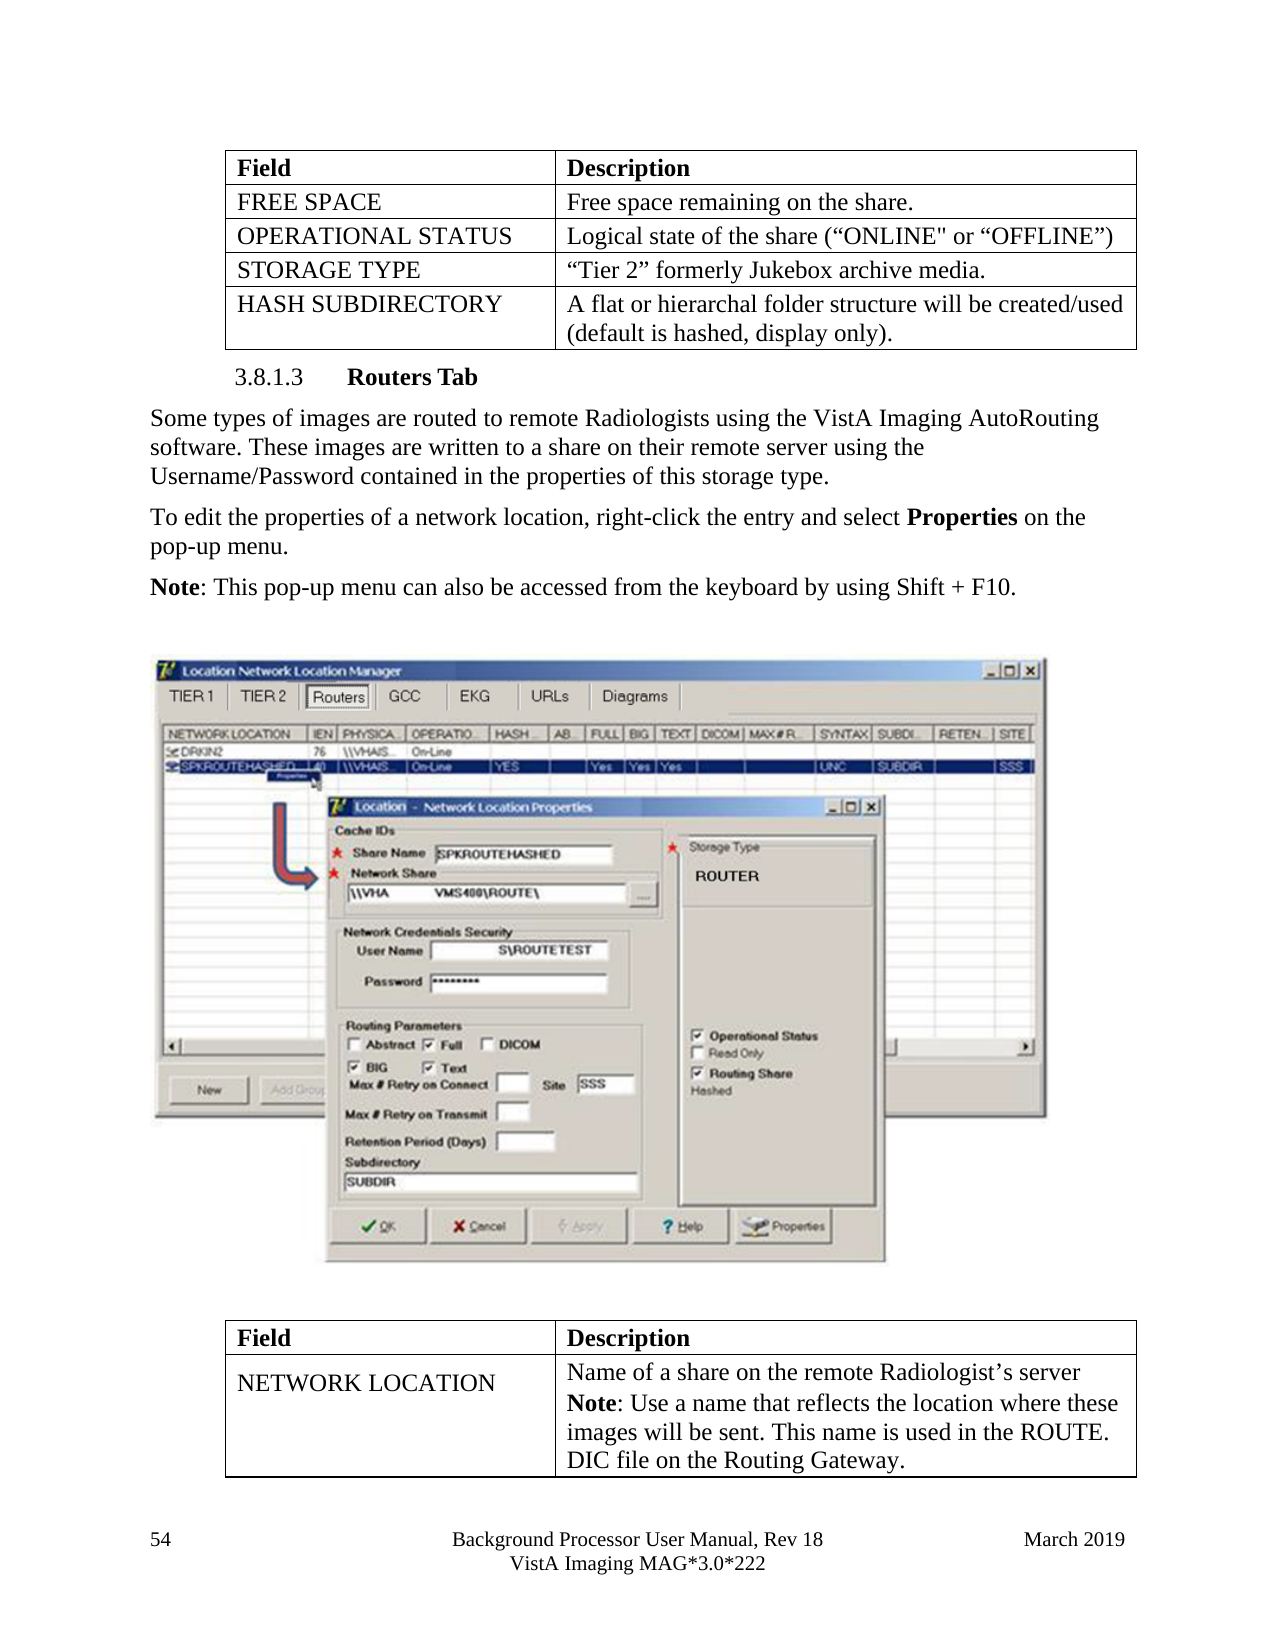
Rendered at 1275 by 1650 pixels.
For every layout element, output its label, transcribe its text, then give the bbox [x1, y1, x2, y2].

text Note: This pop-up menu can also be accessed from the keyboard by using Shift + F10. [150, 572, 1125, 601]
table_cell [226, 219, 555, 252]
picture [150, 654, 1050, 1267]
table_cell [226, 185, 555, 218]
subtitle Routers Tab [234, 362, 1125, 391]
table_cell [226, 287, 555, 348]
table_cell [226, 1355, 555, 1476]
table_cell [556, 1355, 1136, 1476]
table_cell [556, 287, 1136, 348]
text To edit the properties of a network location, right-click the entry and select Properties on the pop-up menu. [150, 502, 1125, 559]
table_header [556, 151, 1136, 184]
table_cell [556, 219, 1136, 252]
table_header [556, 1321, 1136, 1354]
text Some types of images are routed to remote Radiologists using the VistA Imaging AutoRouting software. These images are written to a share on their remote server using the Username/Password contained in the properties of this storage type. [150, 403, 1125, 489]
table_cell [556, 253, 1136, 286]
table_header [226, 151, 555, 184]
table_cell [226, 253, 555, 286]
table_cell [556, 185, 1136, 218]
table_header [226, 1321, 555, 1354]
